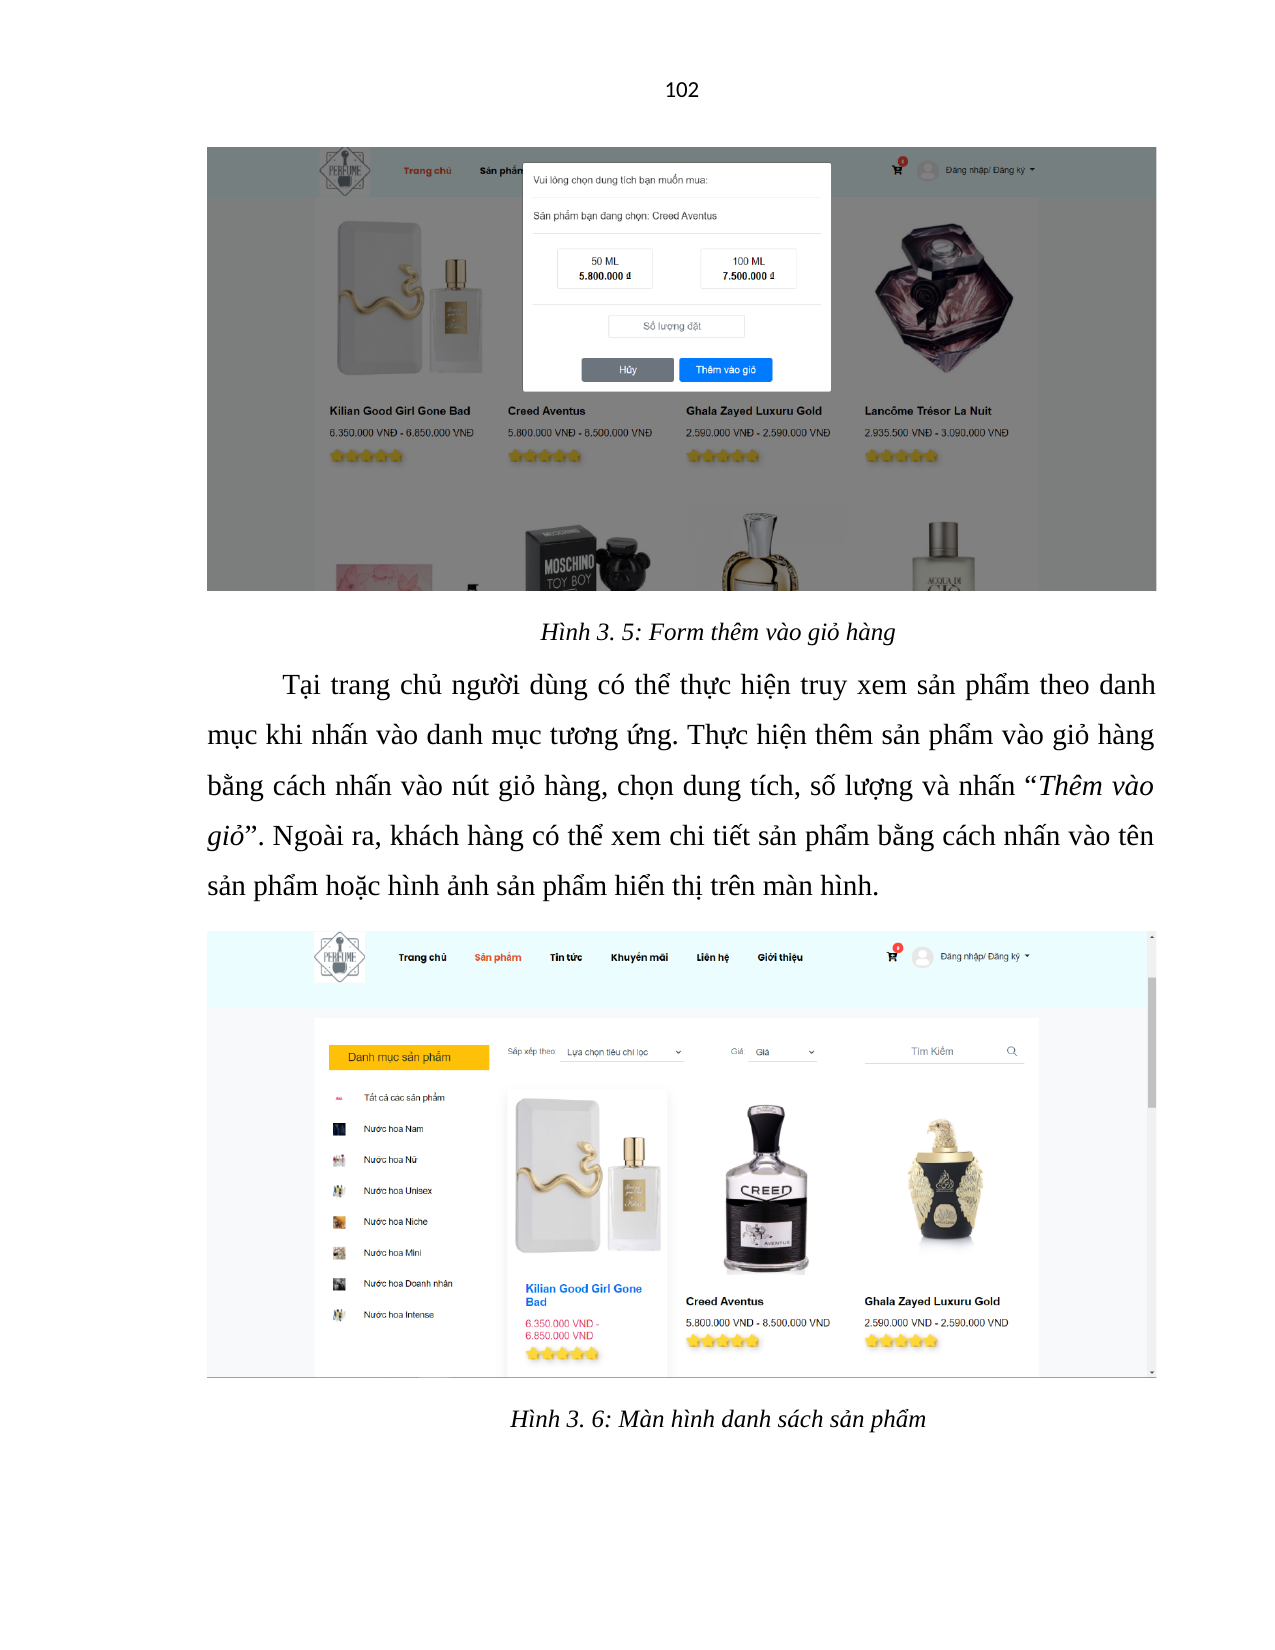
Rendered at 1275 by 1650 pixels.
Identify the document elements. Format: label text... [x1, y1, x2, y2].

picture [207, 147, 1157, 591]
text Tại trang chủ người dùng có thể thực hiện truy xem sản phẩm theo danh mục khi nhấn vào danh mục tương ứng. Thực hiện thêm sản phẩm vào giỏ hàng bằng cách nhấn vào nút giỏ hàng, chọn dung tích, số lượng và nhấn “Thêm vào giỏ”. Ngoài ra, khách hàng có thể xem chi tiết sản phẩm bằng cách nhấn vào tên sản phẩm hoặc hình ảnh sản phẩm hiển thị trên màn hình. [207, 667, 1156, 902]
picture [207, 931, 1157, 1378]
text Hình 3. 6: Màn hình danh sách sản phẩm [207, 1404, 1156, 1432]
text Hình 3. 5: Form thêm vào giỏ hàng [207, 617, 1156, 646]
